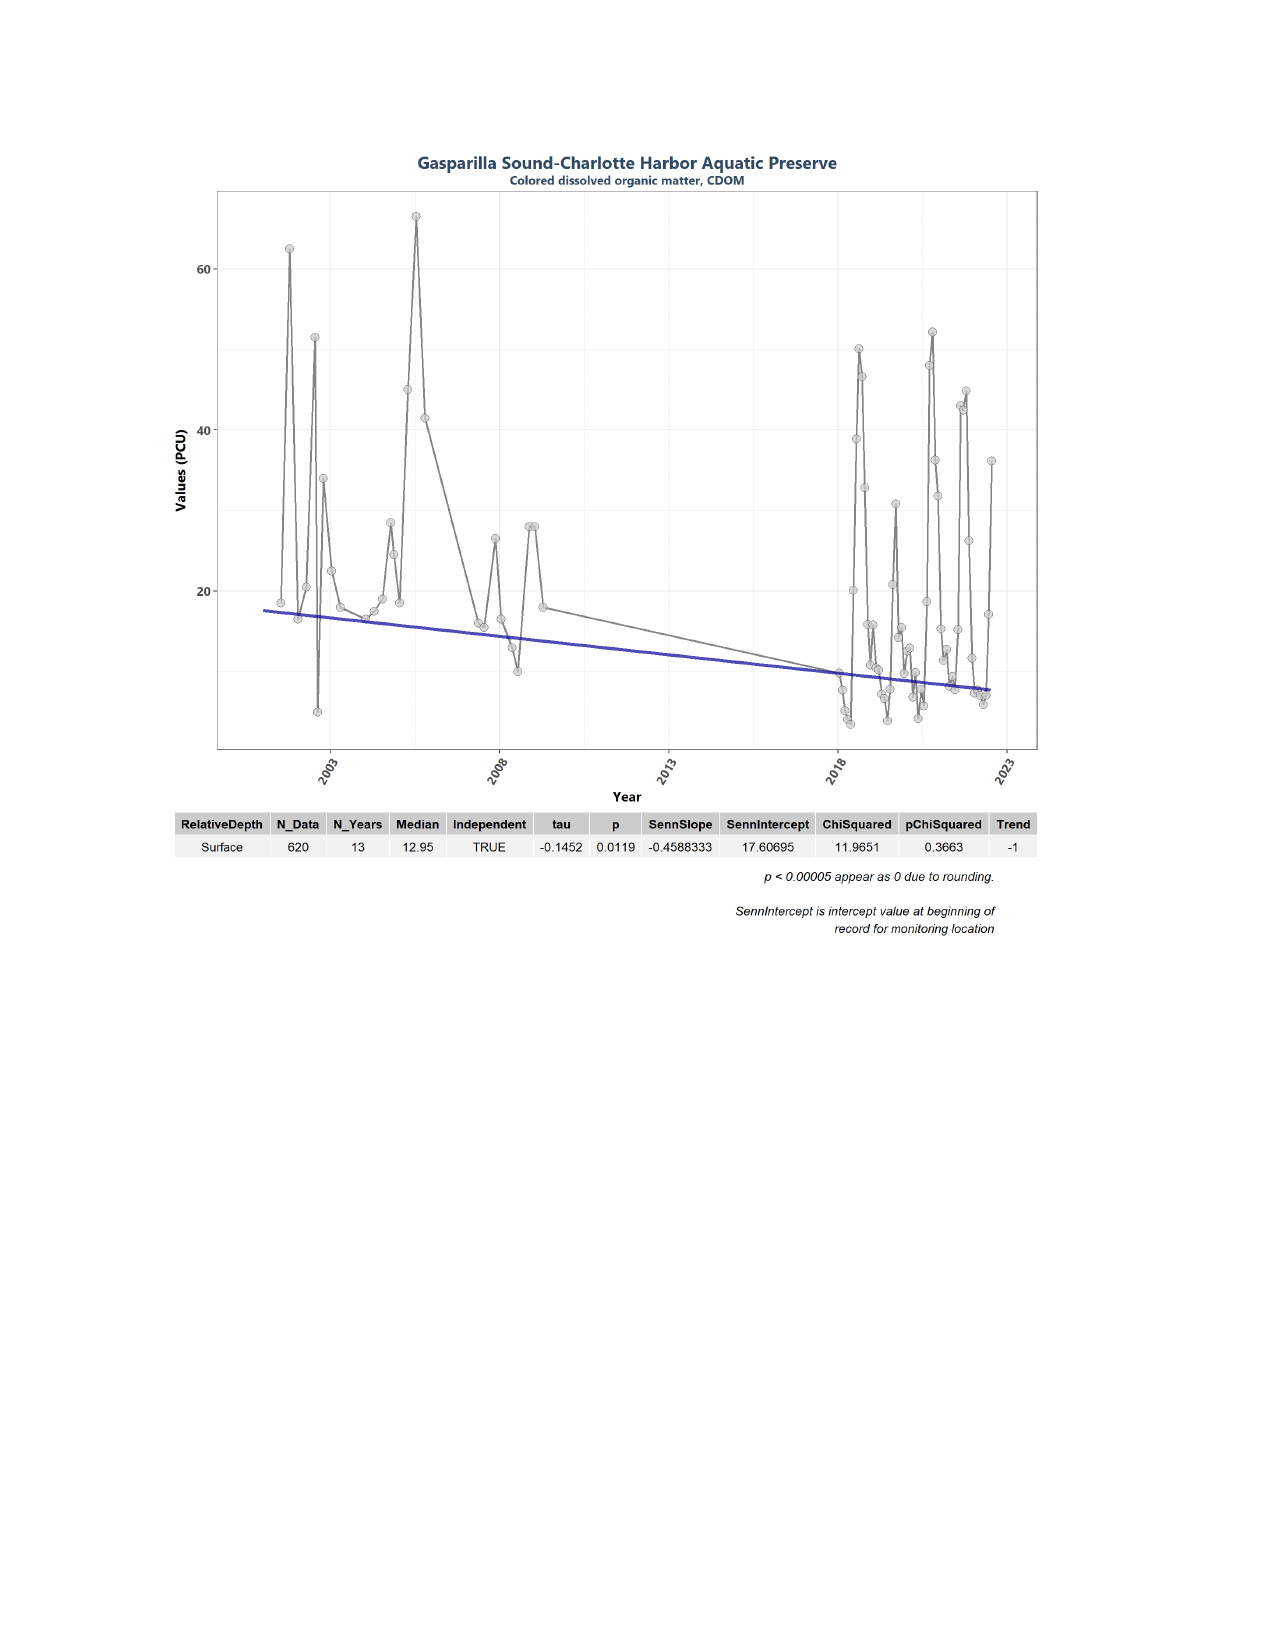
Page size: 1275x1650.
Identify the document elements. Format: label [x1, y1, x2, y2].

picture [168, 150, 1044, 938]
